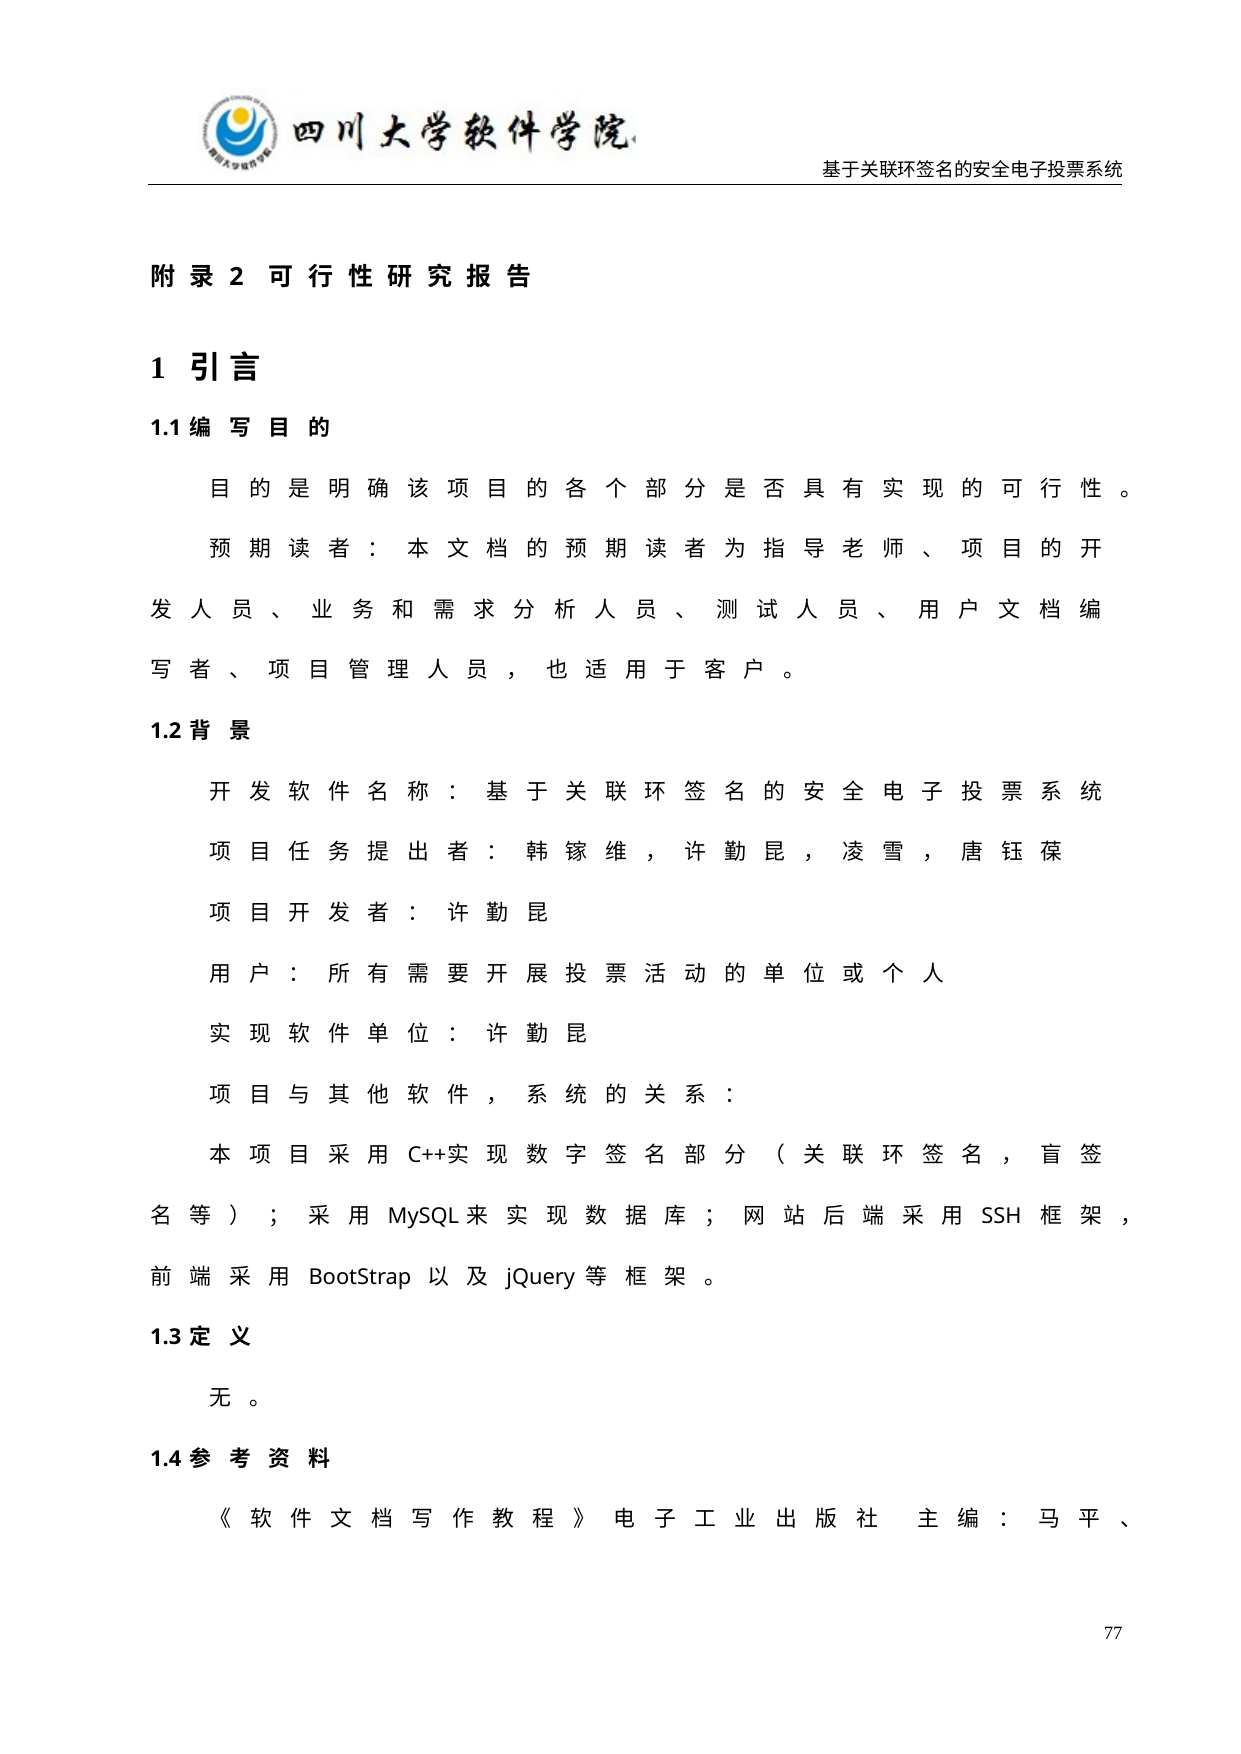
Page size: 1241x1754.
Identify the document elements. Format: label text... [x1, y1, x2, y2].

text 1.4参考资料 [150, 1426, 1120, 1487]
text 项目开发者：许勤昆 [150, 881, 1120, 941]
text 无。 [150, 1366, 1120, 1426]
text 用户：所有需要开展投票活动的单位或个人 [150, 941, 1120, 1002]
text 《软件文档写作教程》电子工业出版社 主编：马平、黄冬梅 [150, 1487, 1120, 1547]
text 1.2背景 [150, 699, 1120, 759]
subtitle 引言 [150, 335, 1120, 396]
text 开发软件名称：基于关联环签名的安全电子投票系统 [150, 759, 1120, 820]
text 项目任务提出者：韩镓维，许勤昆，凌雪，唐钰葆 [150, 820, 1120, 881]
picture [197, 88, 639, 177]
text 1.3定义 [150, 1305, 1120, 1366]
text 预期读者：本文档的预期读者为指导老师、项目的开发人员、业务和需求分析人员、测试人员、用户文档编写者、项目管理人员，也适用于客户。 [150, 517, 1120, 699]
text 项目与其他软件，系统的关系： [150, 1062, 1120, 1123]
text 实现软件单位：许勤昆 [150, 1002, 1120, 1062]
text 本项目采用C++实现数字签名部分（关联环签名，盲签名等）；采用MySQL来实现数据库；网站后端采用SSH框架，前端采用BootStrap以及jQuery等框架。 [150, 1123, 1120, 1305]
subtitle 附录2 可行性研究报告 [150, 244, 1120, 304]
text 目的是明确该项目的各个部分是否具有实现的可行性。 [150, 456, 1120, 517]
text 1.1编写目的 [150, 396, 1120, 456]
